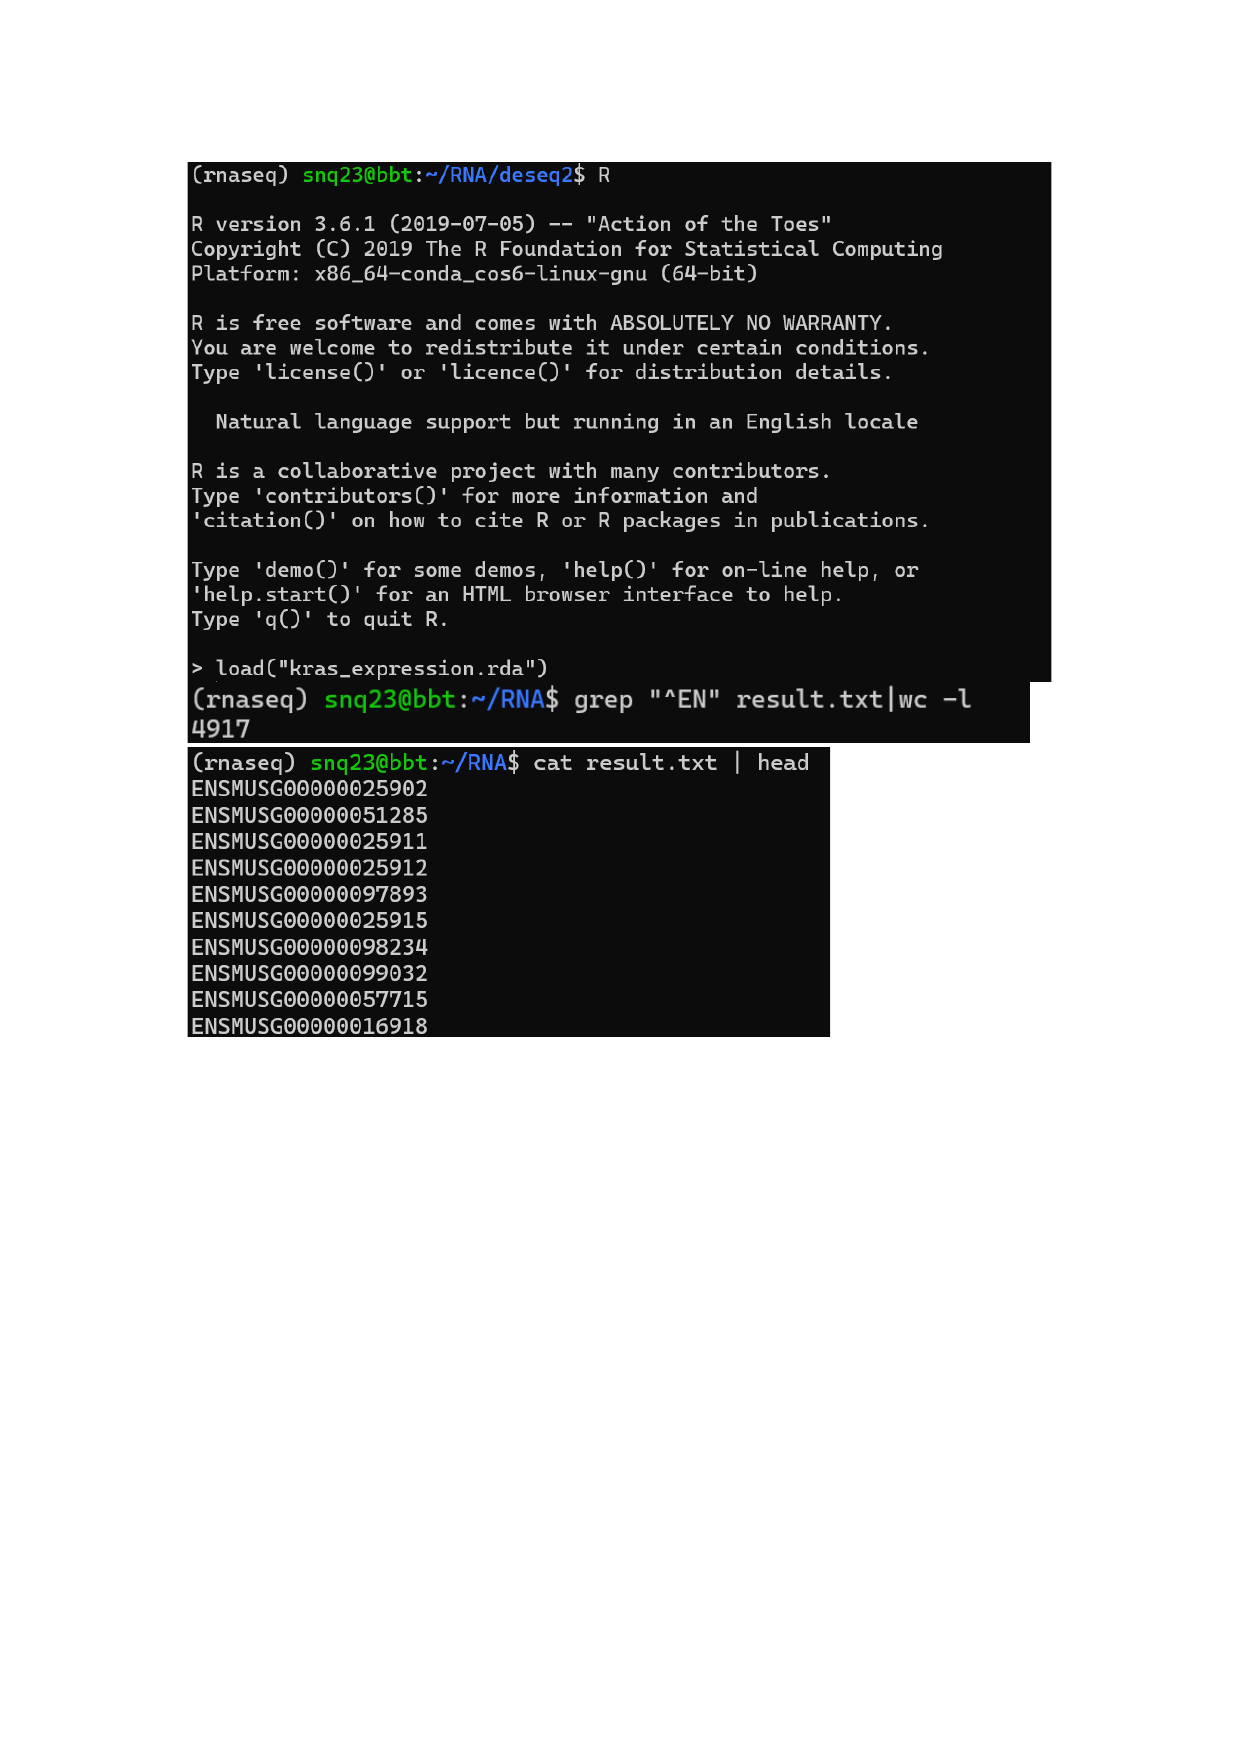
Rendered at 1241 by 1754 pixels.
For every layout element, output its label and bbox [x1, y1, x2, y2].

picture [187, 747, 831, 1037]
picture [187, 162, 1052, 743]
